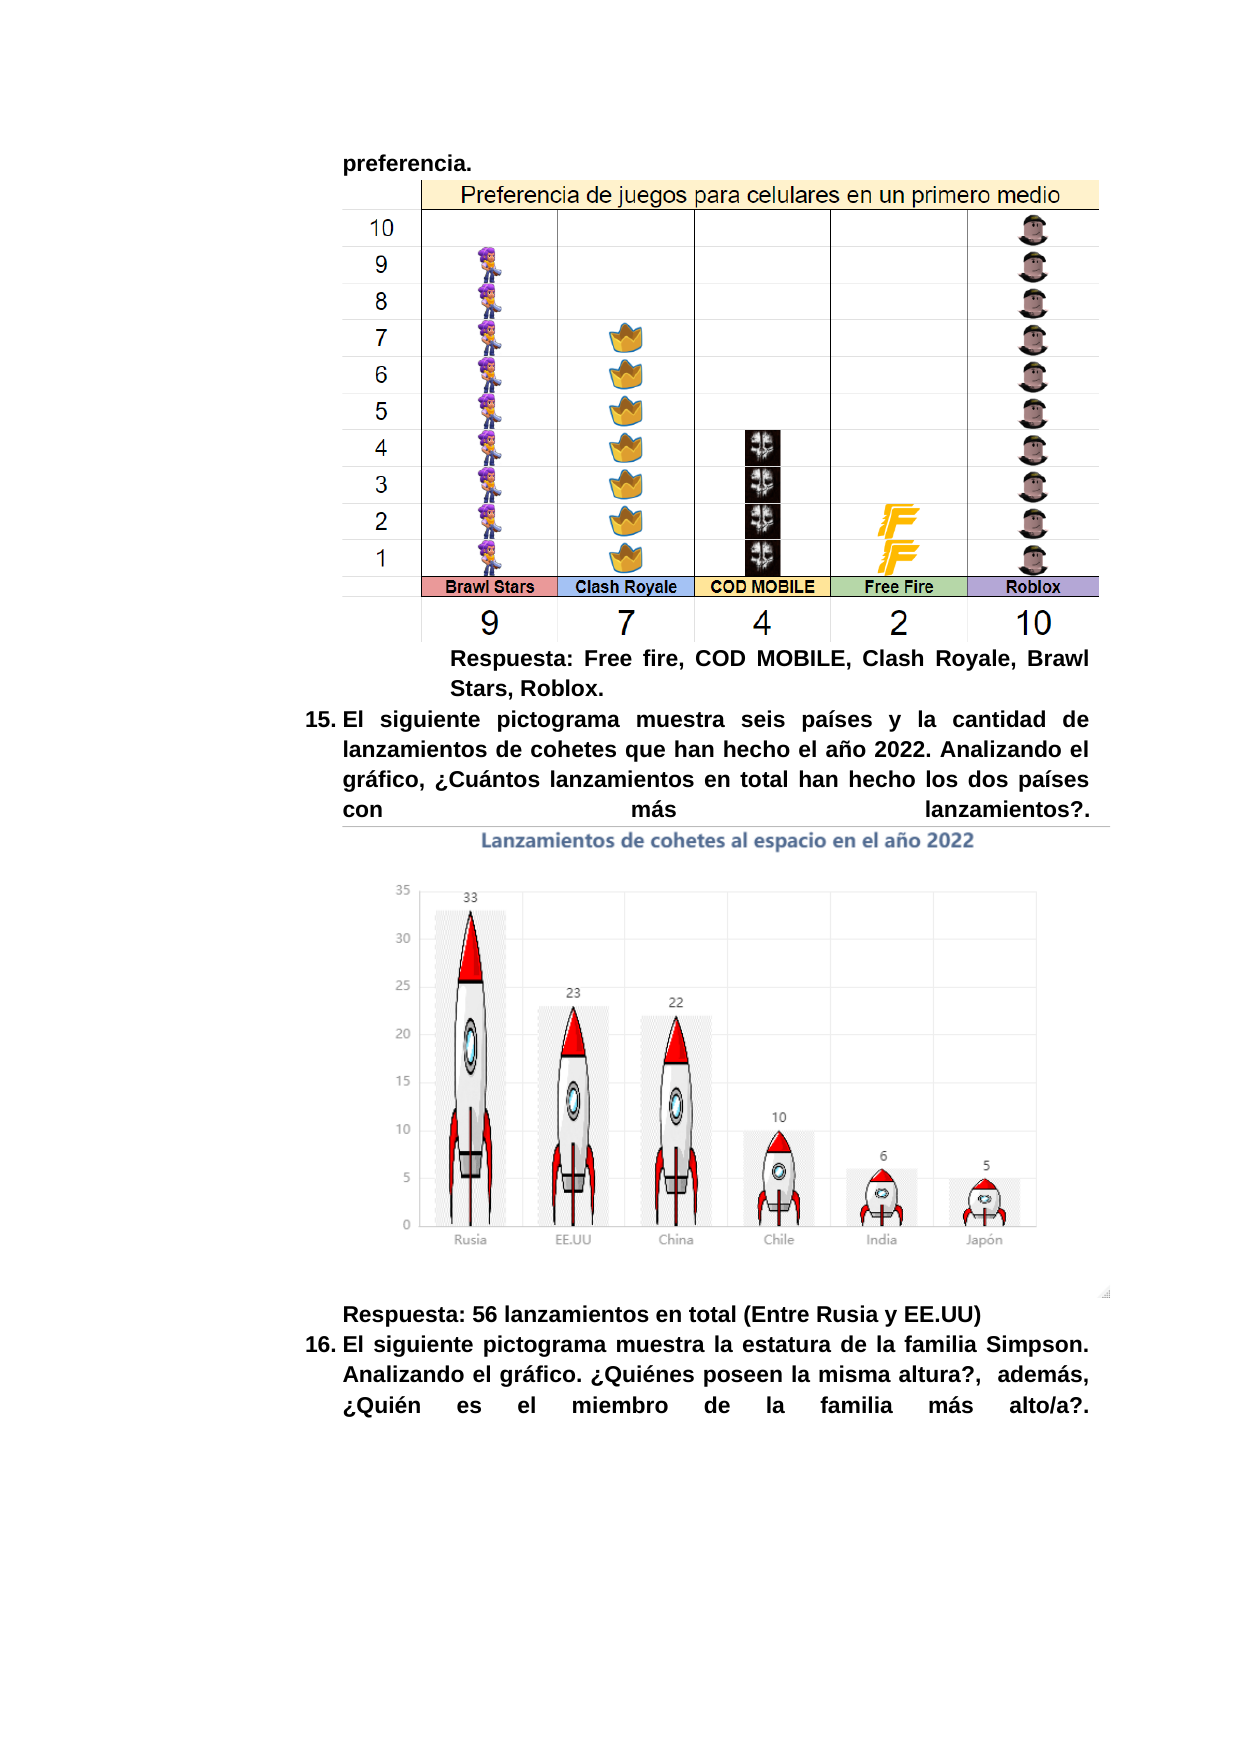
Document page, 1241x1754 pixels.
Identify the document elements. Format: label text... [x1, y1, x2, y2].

picture [342, 180, 1099, 642]
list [305, 1331, 1090, 1418]
text Respuesta: Free fire, COD MOBILE, Clash Royale, Brawl Stars, Roblox. [450, 645, 1090, 702]
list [305, 150, 1090, 641]
picture [342, 826, 1111, 1298]
